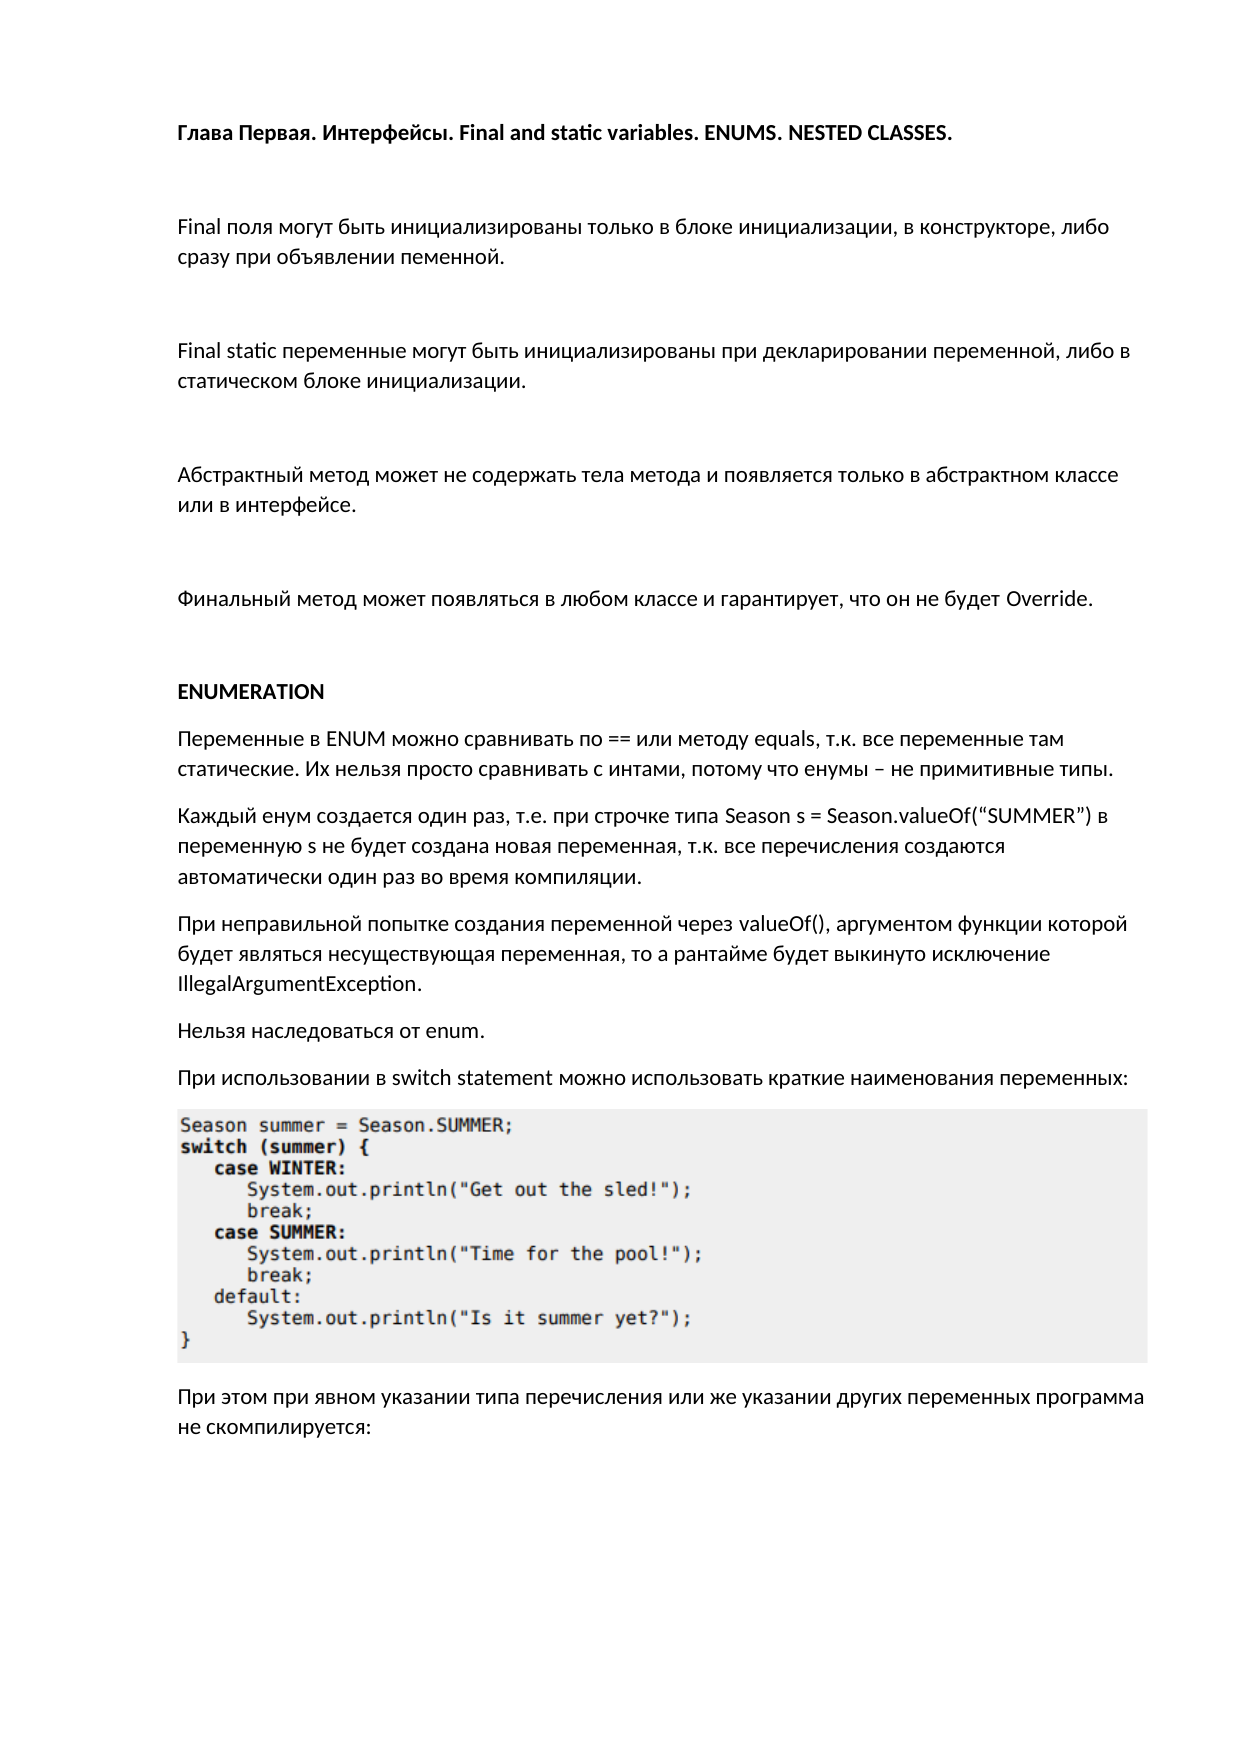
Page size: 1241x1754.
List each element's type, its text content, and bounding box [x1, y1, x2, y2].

text При использовании в switch statement можно использовать краткие наименования переменных: [177, 1063, 1152, 1091]
text При неправильной попытке создания переменной через valueOf(), аргументом функции которой будет являться несуществующая переменная, то а рантайме будет выкинуто исключение IllegalArgumentException. [177, 909, 1152, 997]
picture [177, 1109, 1152, 1363]
text Финальный метод может появляться в любом классе и гарантирует, что он не будет Override. [177, 584, 1152, 612]
text Переменные в ENUM можно сравнивать по == или методу equals, т.к. все переменные там статические. Их нельзя просто сравнивать с интами, потому что енумы – не примитивные типы. [177, 724, 1152, 783]
text Нельзя наследоваться от enum. [177, 1016, 1152, 1044]
text Final поля могут быть инициализированы только в блоке инициализации, в конструкторе, либо сразу при объявлении пеменной. [177, 212, 1152, 270]
text При этом при явном указании типа перечисления или же указании других переменных программа не скомпилируется: [177, 1382, 1152, 1440]
text ENUMERATION [177, 677, 1152, 706]
text Каждый енум создается один раз, т.е. при строчке типа Season s = Season.valueOf(“SUMMER”) в переменную s не будет создана новая переменная, т.к. все перечисления создаются автоматически один раз во время компиляции. [177, 801, 1152, 890]
text Абстрактный метод может не содержать тела метода и появляется только в абстрактном классе или в интерфейсе. [177, 460, 1152, 518]
text Final static переменные могут быть инициализированы при декларировании переменной, либо в статическом блоке инициализации. [177, 336, 1152, 394]
text Глава Первая. Интерфейсы. Final and static variables. ENUMS. NESTED CLASSES. [177, 118, 1152, 146]
